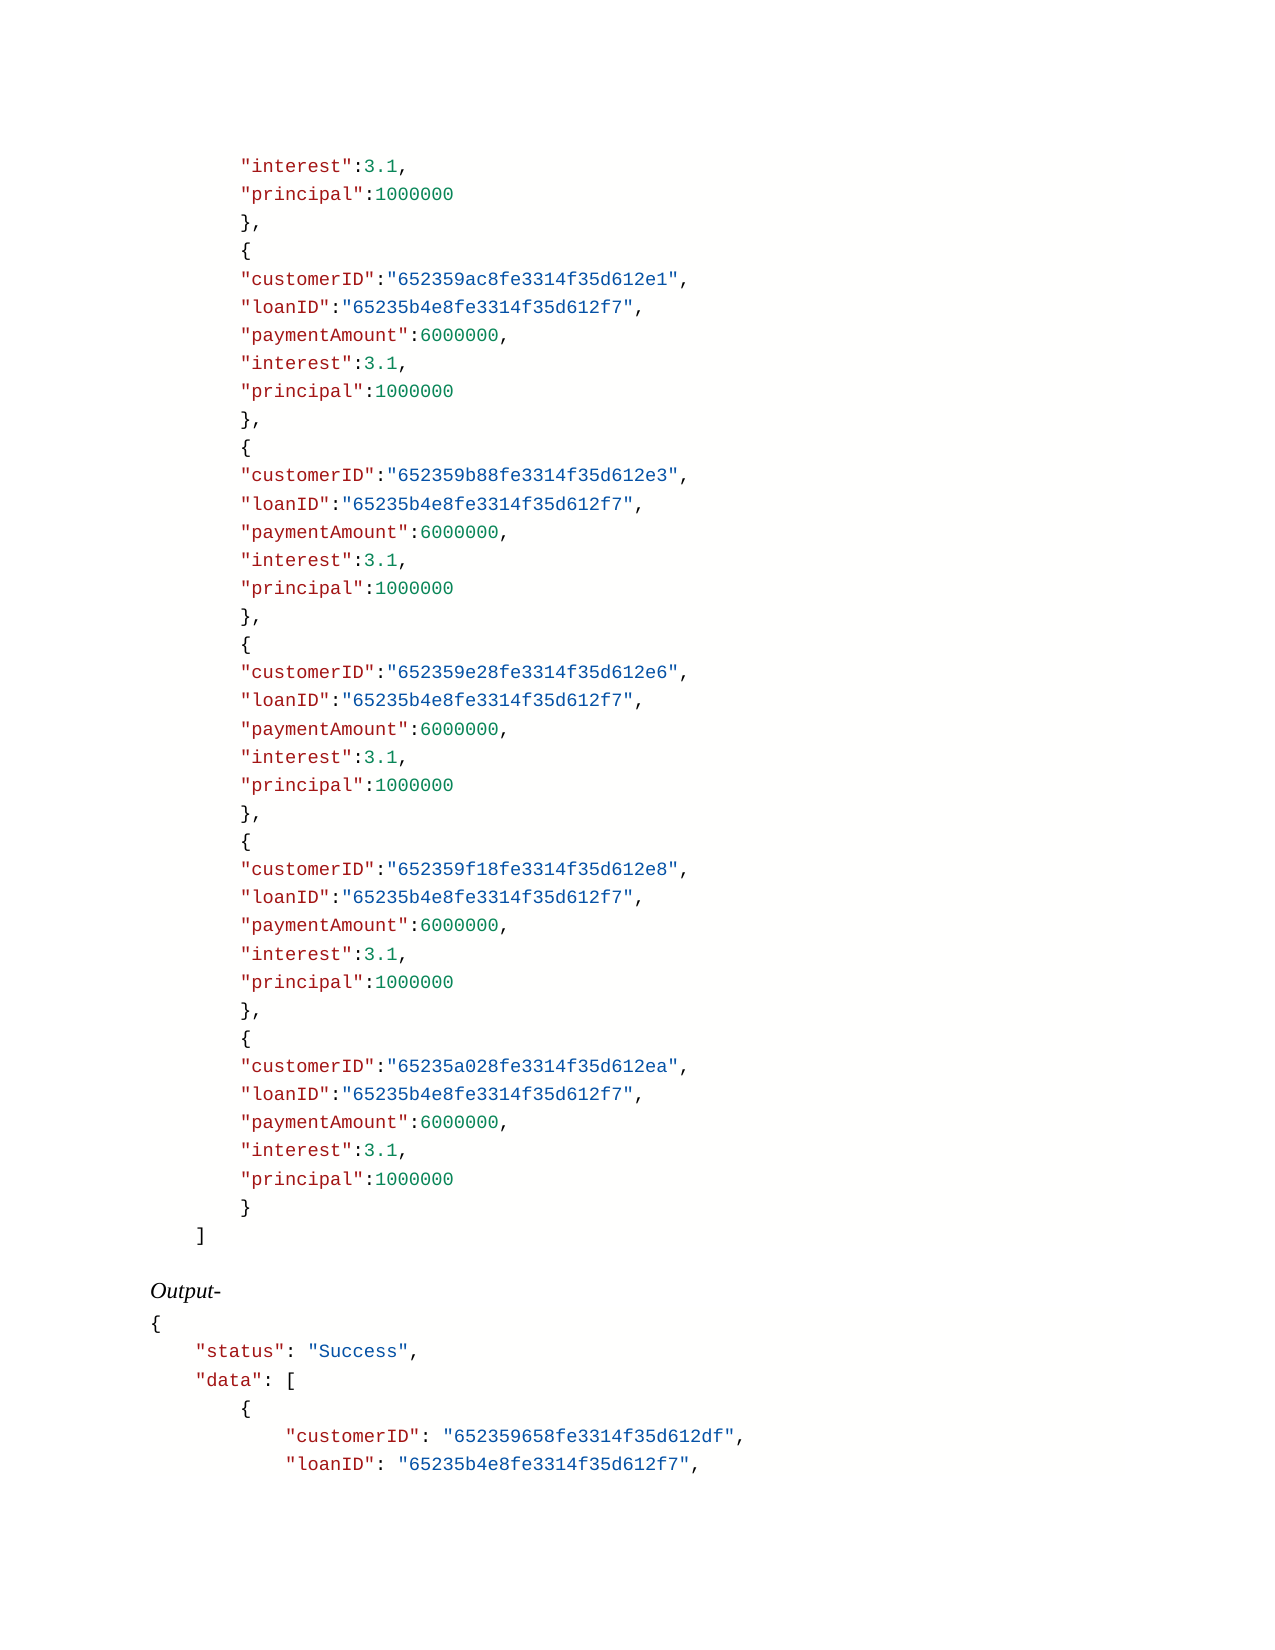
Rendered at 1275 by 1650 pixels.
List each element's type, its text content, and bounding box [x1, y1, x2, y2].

text { [150, 825, 1125, 853]
text "loanID":"65235b4e8fe3314f35d612f7", [150, 684, 1125, 712]
text "principal":1000000 [150, 178, 1125, 206]
text "interest":3.1, [150, 347, 1125, 375]
text "customerID":"652359f18fe3314f35d612e8", [150, 853, 1125, 881]
text "paymentAmount":6000000, [150, 516, 1125, 544]
text "customerID": "652359658fe3314f35d612df", [150, 1420, 1125, 1448]
text "interest":3.1, [150, 1134, 1125, 1162]
text "loanID":"65235b4e8fe3314f35d612f7", [150, 1078, 1125, 1106]
text } [150, 1191, 1125, 1219]
text { [150, 234, 1125, 262]
text "data": [ [150, 1363, 1125, 1392]
text ] [150, 1219, 1125, 1247]
text }, [150, 403, 1125, 431]
text { [150, 1392, 1125, 1420]
text }, [150, 600, 1125, 628]
text "paymentAmount":6000000, [150, 909, 1125, 937]
text }, [150, 994, 1125, 1022]
text "loanID":"65235b4e8fe3314f35d612f7", [150, 881, 1125, 909]
text { [150, 1022, 1125, 1050]
text "principal":1000000 [150, 769, 1125, 797]
text "loanID":"65235b4e8fe3314f35d612f7", [150, 487, 1125, 516]
text }, [150, 797, 1125, 825]
text "principal":1000000 [150, 1162, 1125, 1191]
text { [150, 628, 1125, 656]
text "principal":1000000 [150, 572, 1125, 600]
text "principal":1000000 [150, 966, 1125, 994]
text "paymentAmount":6000000, [150, 1106, 1125, 1134]
text "customerID":"652359b88fe3314f35d612e3", [150, 459, 1125, 487]
text "interest":3.1, [150, 544, 1125, 572]
text "loanID":"65235b4e8fe3314f35d612f7", [150, 291, 1125, 319]
text "customerID":"65235a028fe3314f35d612ea", [150, 1050, 1125, 1078]
text "loanID": "65235b4e8fe3314f35d612f7", [150, 1448, 1125, 1476]
text "status": "Success", [150, 1335, 1125, 1363]
text "interest":3.1, [150, 150, 1125, 178]
text Output- [150, 1277, 1125, 1303]
text "principal":1000000 [150, 375, 1125, 403]
text { [150, 431, 1125, 459]
text "interest":3.1, [150, 937, 1125, 966]
text "paymentAmount":6000000, [150, 712, 1125, 741]
text "interest":3.1, [150, 741, 1125, 769]
text }, [150, 206, 1125, 234]
text "paymentAmount":6000000, [150, 319, 1125, 347]
text "customerID":"652359ac8fe3314f35d612e1", [150, 262, 1125, 291]
text { [150, 1307, 1125, 1335]
text "customerID":"652359e28fe3314f35d612e6", [150, 656, 1125, 684]
